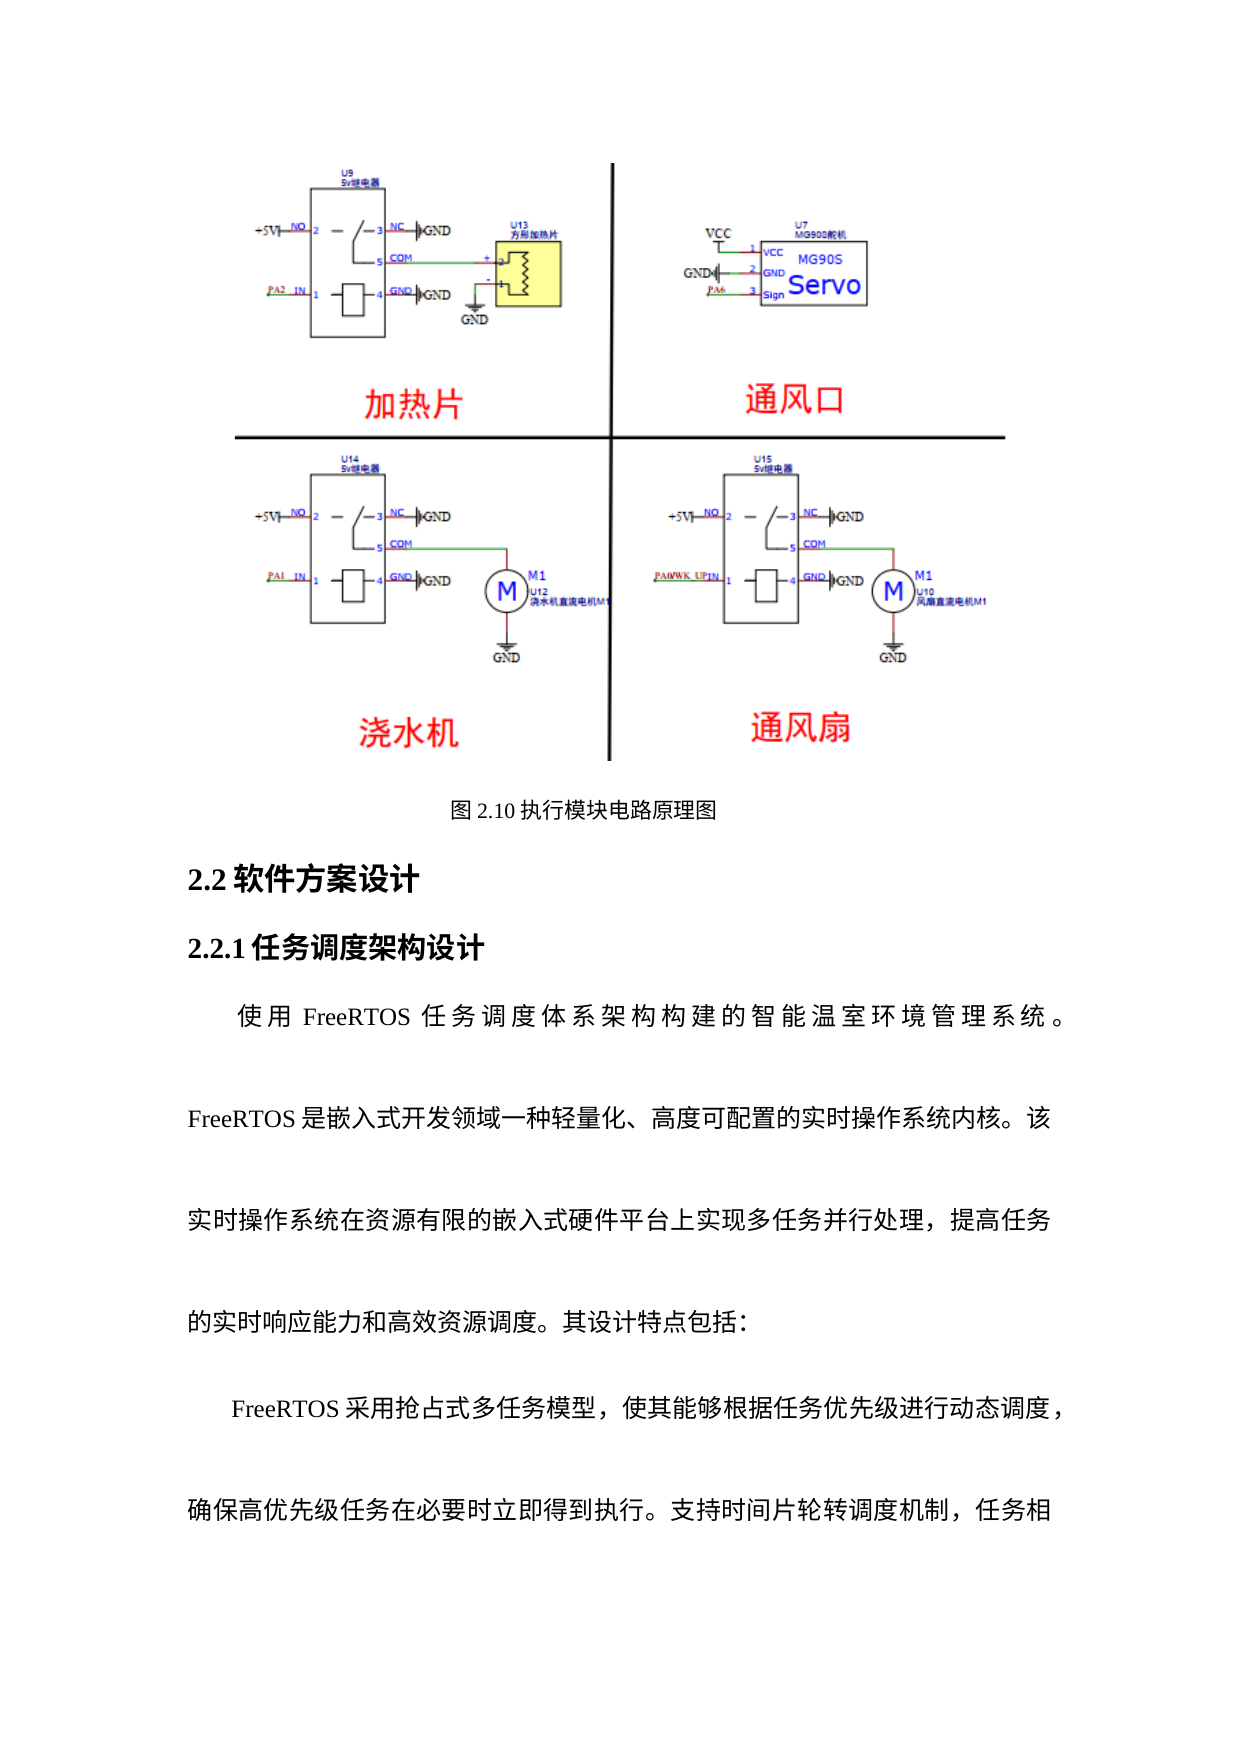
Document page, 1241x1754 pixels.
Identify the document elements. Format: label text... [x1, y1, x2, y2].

picture [234, 163, 1006, 761]
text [187, 1372, 1053, 1542]
subtitle 2.2.1任务调度架构设计 [187, 912, 1053, 980]
text 使用FreeRTOS任务调度体系架构构建的智能温室环境管理系统。FreeRTOS是嵌入式开发领域一种轻量化、高度可配置的实时操作系统内核。该实时操作系统在资源有限的嵌入式硬件平台上实现多任务并行处理，提高任务的实时响应能力和高效资源调度。其设计特点包括： [187, 981, 1053, 1354]
subtitle 2.2软件方案设计 [187, 843, 1053, 911]
text 图 2.10 执行模块电路原理图 [406, 792, 1053, 826]
